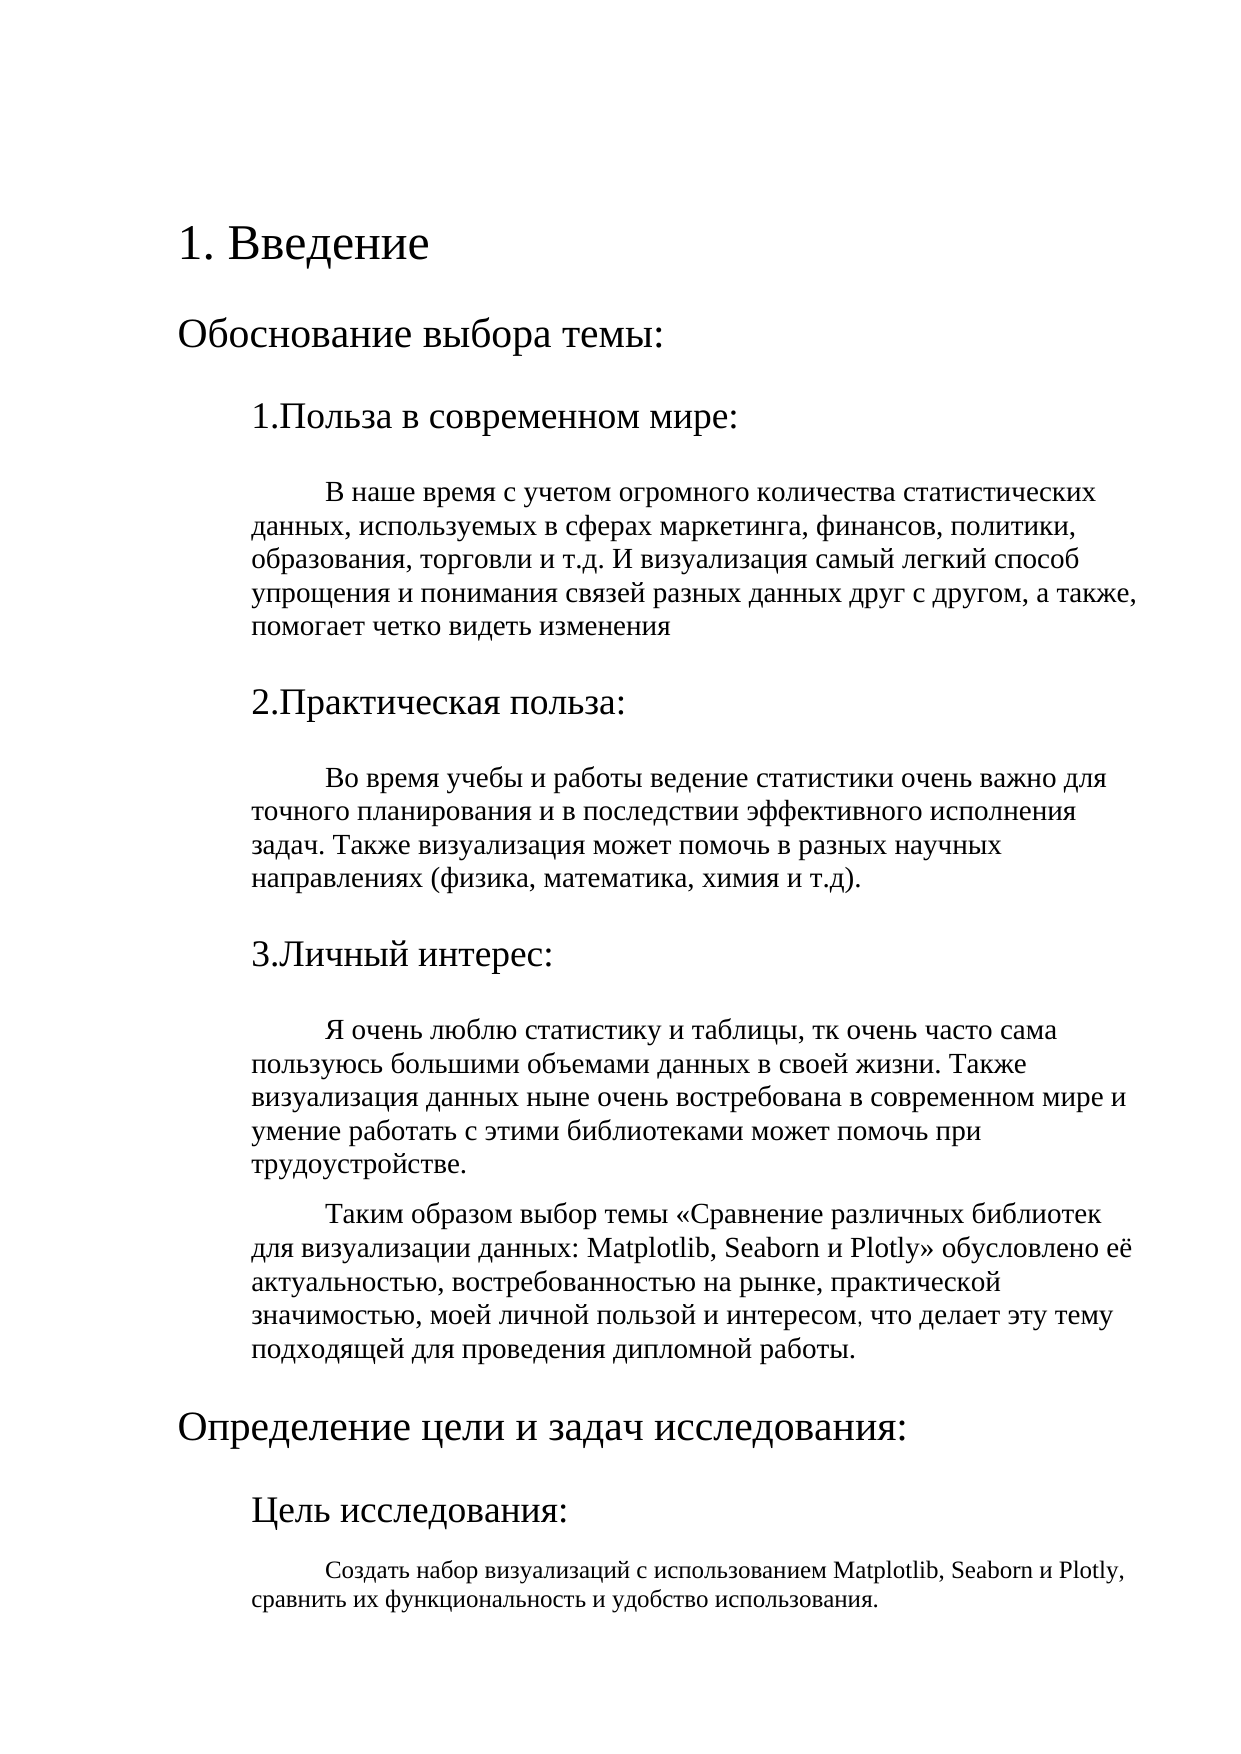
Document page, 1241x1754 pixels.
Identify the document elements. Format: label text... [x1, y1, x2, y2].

text Таким образом выбор темы «Сравнение различных библиотек для визуализации данных: Matplotlib, Seaborn и Plotly» обусловлено её актуальностью, востребованностью на рынке, практической значимостью, моей личной пользой и интересом, что делает эту тему подходящей для проведения дипломной работы. [251, 1197, 1152, 1364]
text Я очень люблю статистику и таблицы, тк очень часто сама пользуюсь большими объемами данных в своей жизни. Также визуализация данных ныне очень востребована в современном мире и умение работать с этими библиотеками может помочь при трудоустройстве. [251, 1012, 1152, 1180]
text Создать набор визуализаций с использованием Matplotlib, Seaborn и Plotly, сравнить их функциональность и удобство использования. [251, 1555, 1152, 1613]
text 1. Введение [177, 213, 1152, 271]
text В наше время с учетом огромного количества статистических данных, используемых в сферах маркетинга, финансов, политики, образования, торговли и т.д. И визуализация самый легкий способ упрощения и понимания связей разных данных друг с другом, а также, помогает четко видеть изменения [251, 474, 1152, 642]
text 3.Личный интерес: [177, 932, 1152, 975]
text Во время учебы и работы ведение статистики очень важно для точного планирования и в последствии эффективного исполнения задач. Также визуализация может помочь в разных научных направлениях (физика, математика, химия и т.д). [251, 760, 1152, 894]
text 1.Польза в современном мире: [177, 393, 1152, 437]
text Обоснование выбора темы: [177, 308, 1152, 356]
text Определение цели и задач исследования: [177, 1402, 1152, 1450]
text 2.Практическая польза: [177, 679, 1152, 722]
text Цель исследования: [177, 1487, 1152, 1530]
